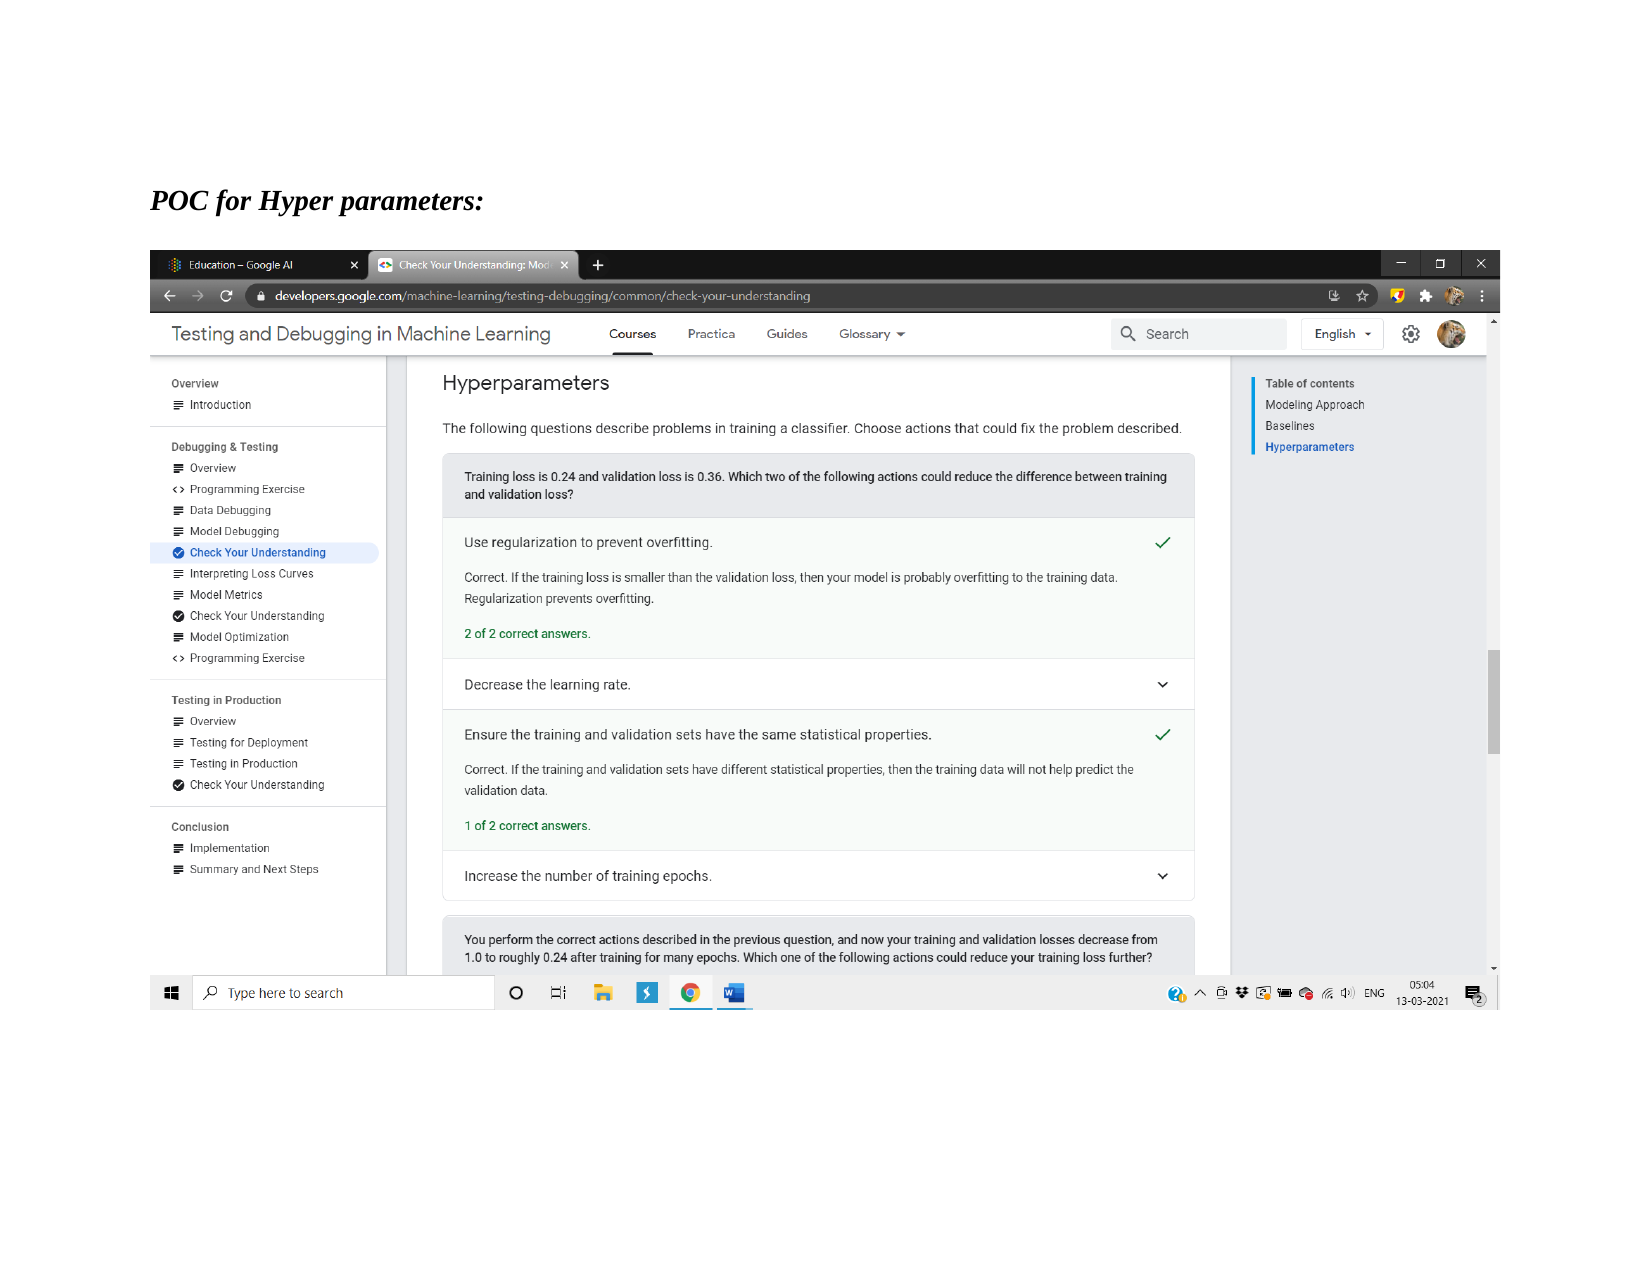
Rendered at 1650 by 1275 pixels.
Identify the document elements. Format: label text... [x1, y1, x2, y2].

picture [150, 250, 1500, 1010]
text POC for Hyper parameters: [150, 183, 1500, 217]
